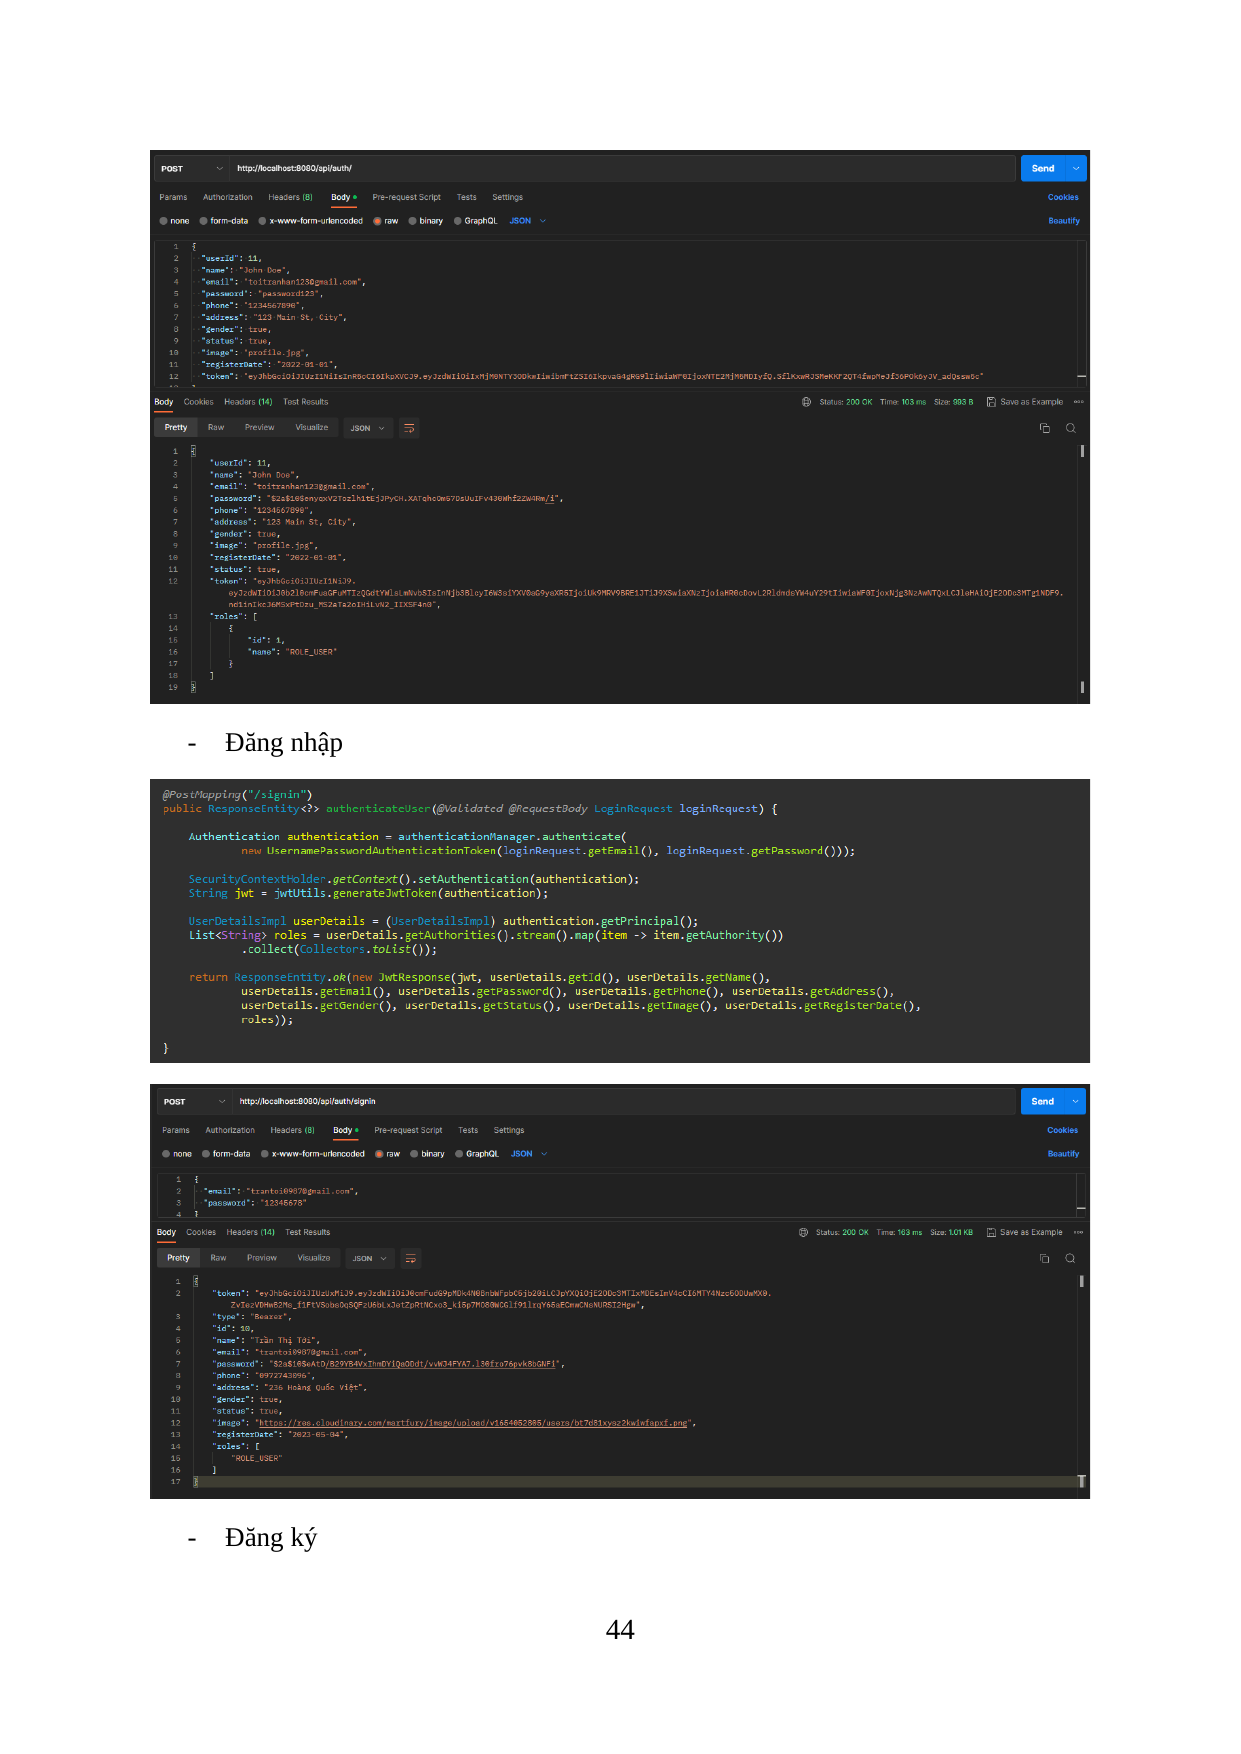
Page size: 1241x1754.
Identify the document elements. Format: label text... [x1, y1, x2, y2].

list Đăng nhập [187, 726, 1090, 757]
picture [150, 1084, 1091, 1499]
picture [150, 150, 1091, 704]
list Đăng ký [187, 1521, 1090, 1552]
picture [150, 779, 1091, 1063]
